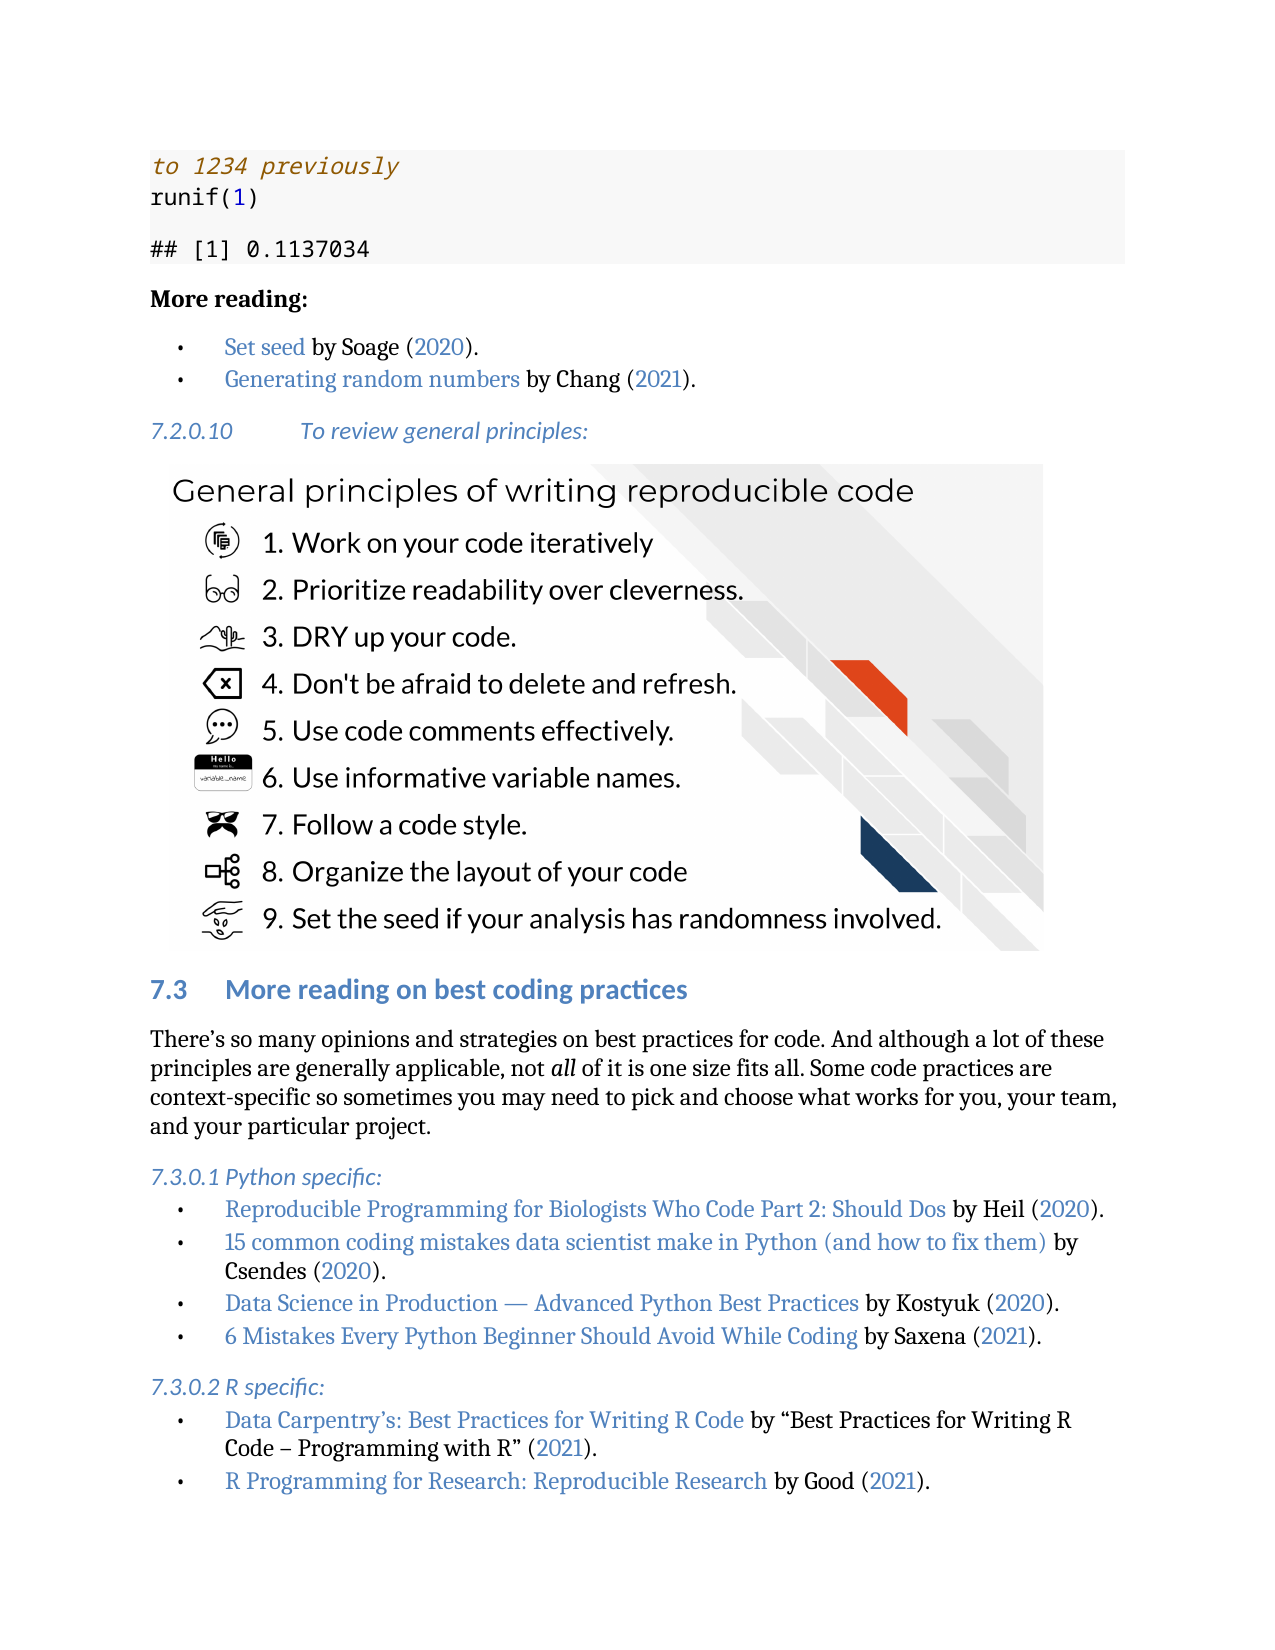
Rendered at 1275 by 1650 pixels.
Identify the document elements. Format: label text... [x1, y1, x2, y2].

subtitle 7.3 More reading on best coding practices [150, 971, 1125, 1007]
list Data Carpentry’s: Best Practices for Writing R Code by “Best Practices for Writing R Code – Programming with R” (2021). [175, 1406, 1125, 1463]
list Set seed by Soage (2020). [175, 333, 1125, 362]
list 15 common coding mistakes data scientist make in Python (and how to fix them) by Csendes (2020). [175, 1228, 1125, 1285]
list 6 Mistakes Every Python Beginner Should Avoid While Coding by Saxena (2021). [175, 1322, 1125, 1350]
list Generating random numbers by Chang (2021). [175, 365, 1125, 394]
list Data Science in Production — Advanced Python Best Practices by Kostyuk (2020). [175, 1289, 1125, 1318]
text ## [1] 0.1137034 [150, 233, 1125, 264]
subtitle 7.2.0.10 To review general principles: [150, 415, 1125, 446]
subtitle 7.3.0.2 R specific: [150, 1371, 1125, 1402]
picture [168, 464, 1044, 951]
list R Programming for Research: Reproducible Research by Good (2021). [175, 1467, 1125, 1496]
text More reading: [150, 285, 1125, 314]
text # Set this back to the original seed set.seed(1234) # Now we'll get the same "random" number we got when we set the seed to 1234 previously runif(1) [260, 150, 1125, 212]
subtitle 7.3.0.1 Python specific: [150, 1161, 1125, 1192]
text There’s so many opinions and strategies on best practices for code. And although a lot of these principles are generally applicable, not all of it is one size fits all. Some code practices are context-specific so sometimes you may need to pick and choose what works for you, your team, and your particular project. [150, 1025, 1125, 1140]
list Reproducible Programming for Biologists Who Code Part 2: Should Dos by Heil (2020). [175, 1195, 1125, 1224]
